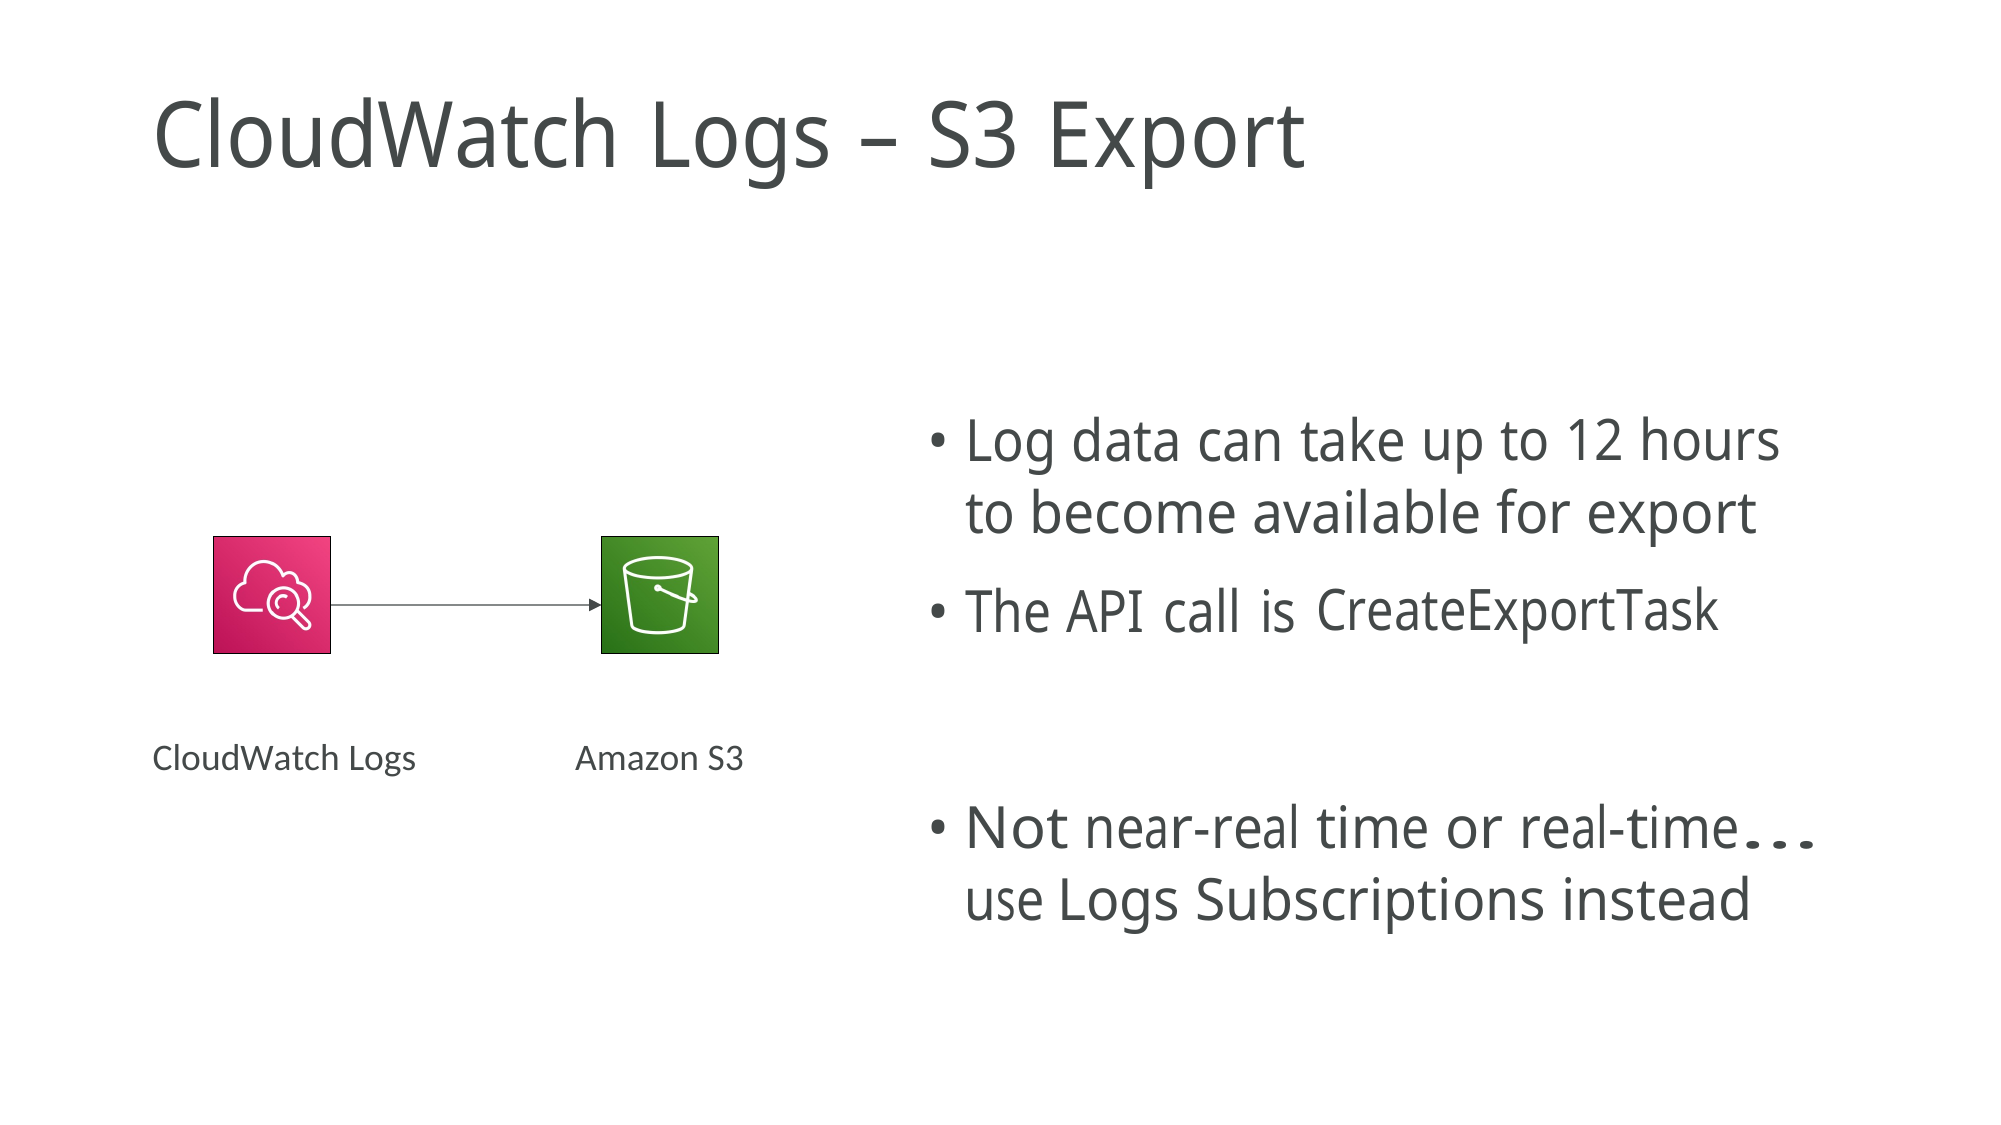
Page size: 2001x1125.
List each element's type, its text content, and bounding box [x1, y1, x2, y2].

list Not near-real time or real-time… use Logs Subscriptions instead [927, 790, 1829, 938]
picture [602, 537, 718, 653]
list The API call is CreateExportTask [927, 569, 1985, 649]
list Log data can take up to 12 hours to become available for export [927, 402, 1795, 550]
text CloudWatch Logs Amazon S3 [152, 734, 747, 780]
picture [214, 537, 330, 653]
subtitle CloudWatch Logs – S3 Export [152, 69, 1985, 194]
